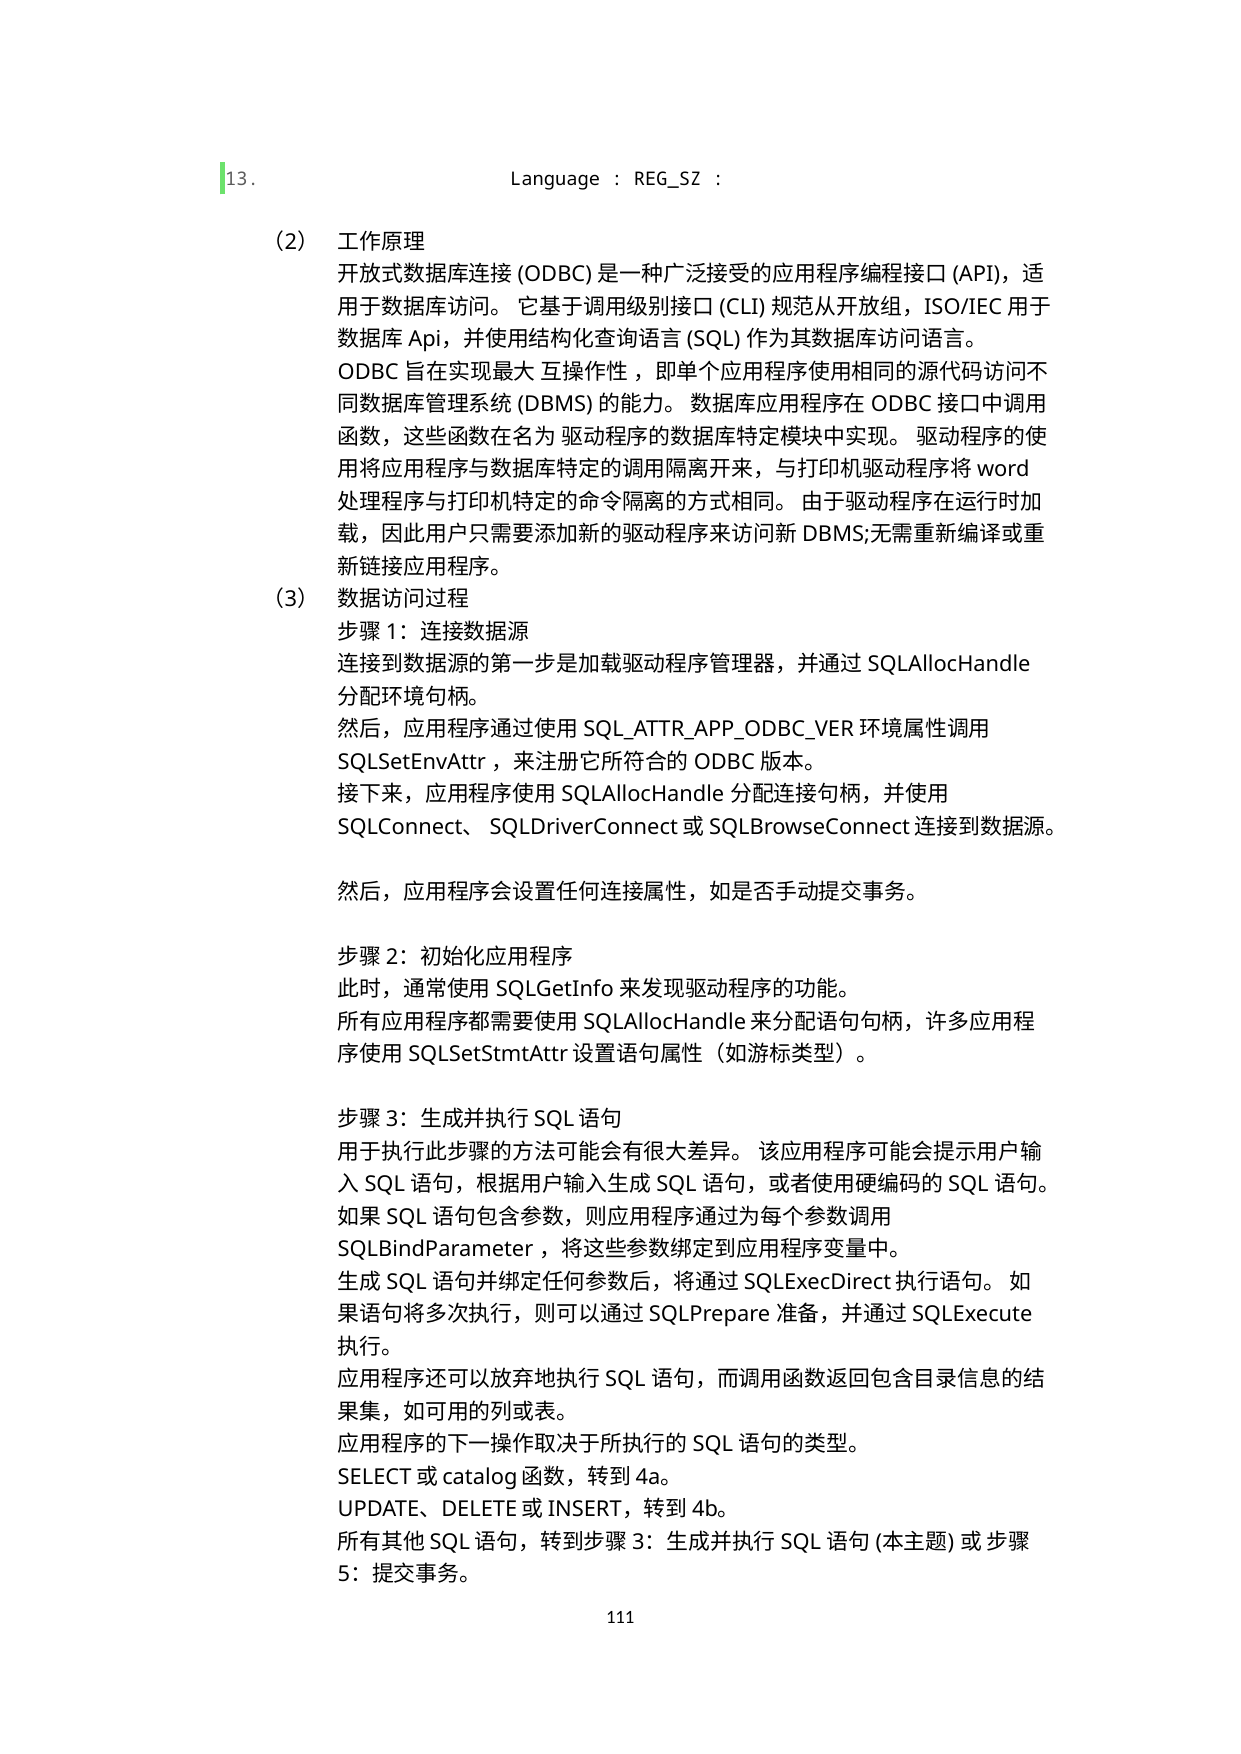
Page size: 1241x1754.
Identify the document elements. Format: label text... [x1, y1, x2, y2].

list 连接到数据源的第一步是加载驱动程序管理器，并通过 SQLAllocHandle分配环境句柄。 [337, 646, 1053, 711]
list 所有应用程序都需要使用 SQLAllocHandle来分配语句句柄，许多应用程序使用 SQLSetStmtAttr设置语句属性（如游标类型）。 [337, 1004, 1053, 1069]
list 此时，通常使用 SQLGetInfo 来发现驱动程序的功能。 [337, 971, 1053, 1004]
list ODBC 旨在实现最大 互操作性 ，即单个应用程序使用相同的源代码访问不同数据库管理系统 (DBMS) 的能力。 数据库应用程序在 ODBC 接口中调用函数，这些函数在名为 驱动程序的数据库特定模块中实现。 驱动程序的使用将应用程序与数据库特定的调用隔离开来，与打印机驱动程序将 word 处理程序与打印机特定的命令隔离的方式相同。 由于驱动程序在运行时加载，因此用户只需要添加新的驱动程序来访问新 DBMS;无需重新编译或重新链接应用程序。 [337, 354, 1053, 581]
list 应用程序还可以放弃地执行 SQL 语句，而调用函数返回包含目录信息的结果集，如可用的列或表。 [337, 1361, 1053, 1426]
list 然后，应用程序会设置任何连接属性，如是否手动提交事务。 [337, 874, 1053, 906]
list 工作原理 [262, 224, 1053, 256]
list 开放式数据库连接 (ODBC) 是一种广泛接受的应用程序编程接口 (API)，适用于数据库访问。 它基于调用级别接口 (CLI) 规范从开放组，ISO/IEC 用于数据库 Api，并使用结构化查询语言 (SQL) 作为其数据库访问语言。 [337, 256, 1053, 354]
list 数据访问过程 [262, 581, 1053, 614]
list 步骤1：连接数据源 [337, 614, 1053, 646]
list 如果 SQL 语句包含参数，则应用程序通过为每个参数调用 SQLBindParameter ，将这些参数绑定到应用程序变量中。 [337, 1199, 1053, 1264]
list 步骤3：生成并执行SQL语句 [337, 1101, 1053, 1134]
list UPDATE、DELETE或INSERT，转到4b。 [337, 1491, 1053, 1524]
list 然后，应用程序通过使用 SQL_ATTR_APP_ODBC_VER 环境属性调用 SQLSetEnvAttr ，来注册它所符合的 ODBC 版本。 [337, 711, 1053, 776]
list 用于执行此步骤的方法可能会有很大差异。 该应用程序可能会提示用户输入 SQL 语句，根据用户输入生成 SQL 语句，或者使用硬编码的 SQL 语句。 [337, 1134, 1053, 1199]
list 生成 SQL 语句并绑定任何参数后，将通过 SQLExecDirect执行语句。 如果语句将多次执行，则可以通过 SQLPrepare 准备，并通过 SQLExecute执行。 [337, 1264, 1053, 1361]
list SELECT或catalog函数，转到4a。 [337, 1459, 1053, 1491]
list 应用程序的下一操作取决于所执行的 SQL 语句的类型。 [337, 1426, 1053, 1459]
list 所有其他SQL语句，转到步骤3：生成并执行 SQL 语句 (本主题) 或 步骤5：提交事务。 [337, 1524, 1053, 1589]
list 步骤2：初始化应用程序 [337, 939, 1053, 971]
list 接下来，应用程序使用 SQLAllocHandle 分配连接句柄，并使用 SQLConnect、 SQLDriverConnect或 SQLBrowseConnect连接到数据源。 [337, 776, 1053, 874]
list Language : REG_SZ : [225, 162, 1053, 194]
